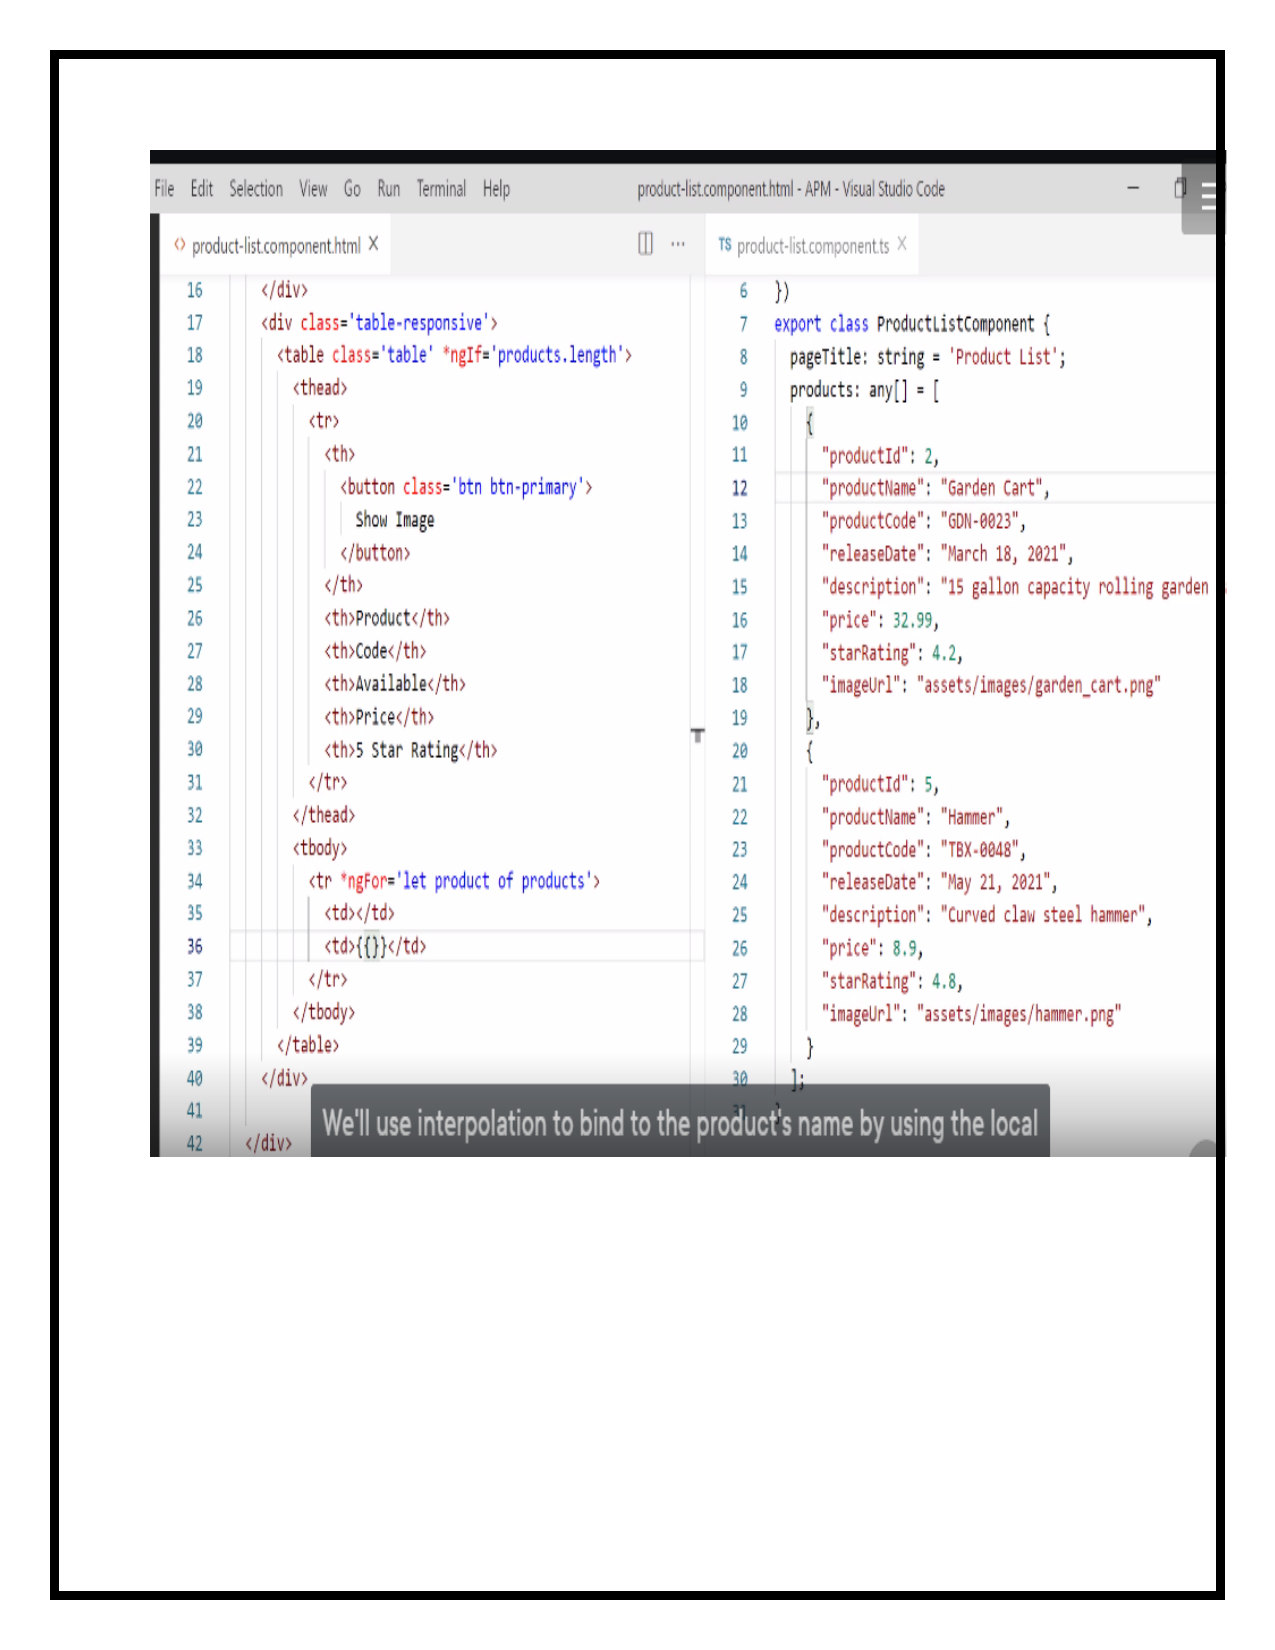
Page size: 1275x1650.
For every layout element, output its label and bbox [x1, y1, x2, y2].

picture [150, 150, 1216, 1157]
